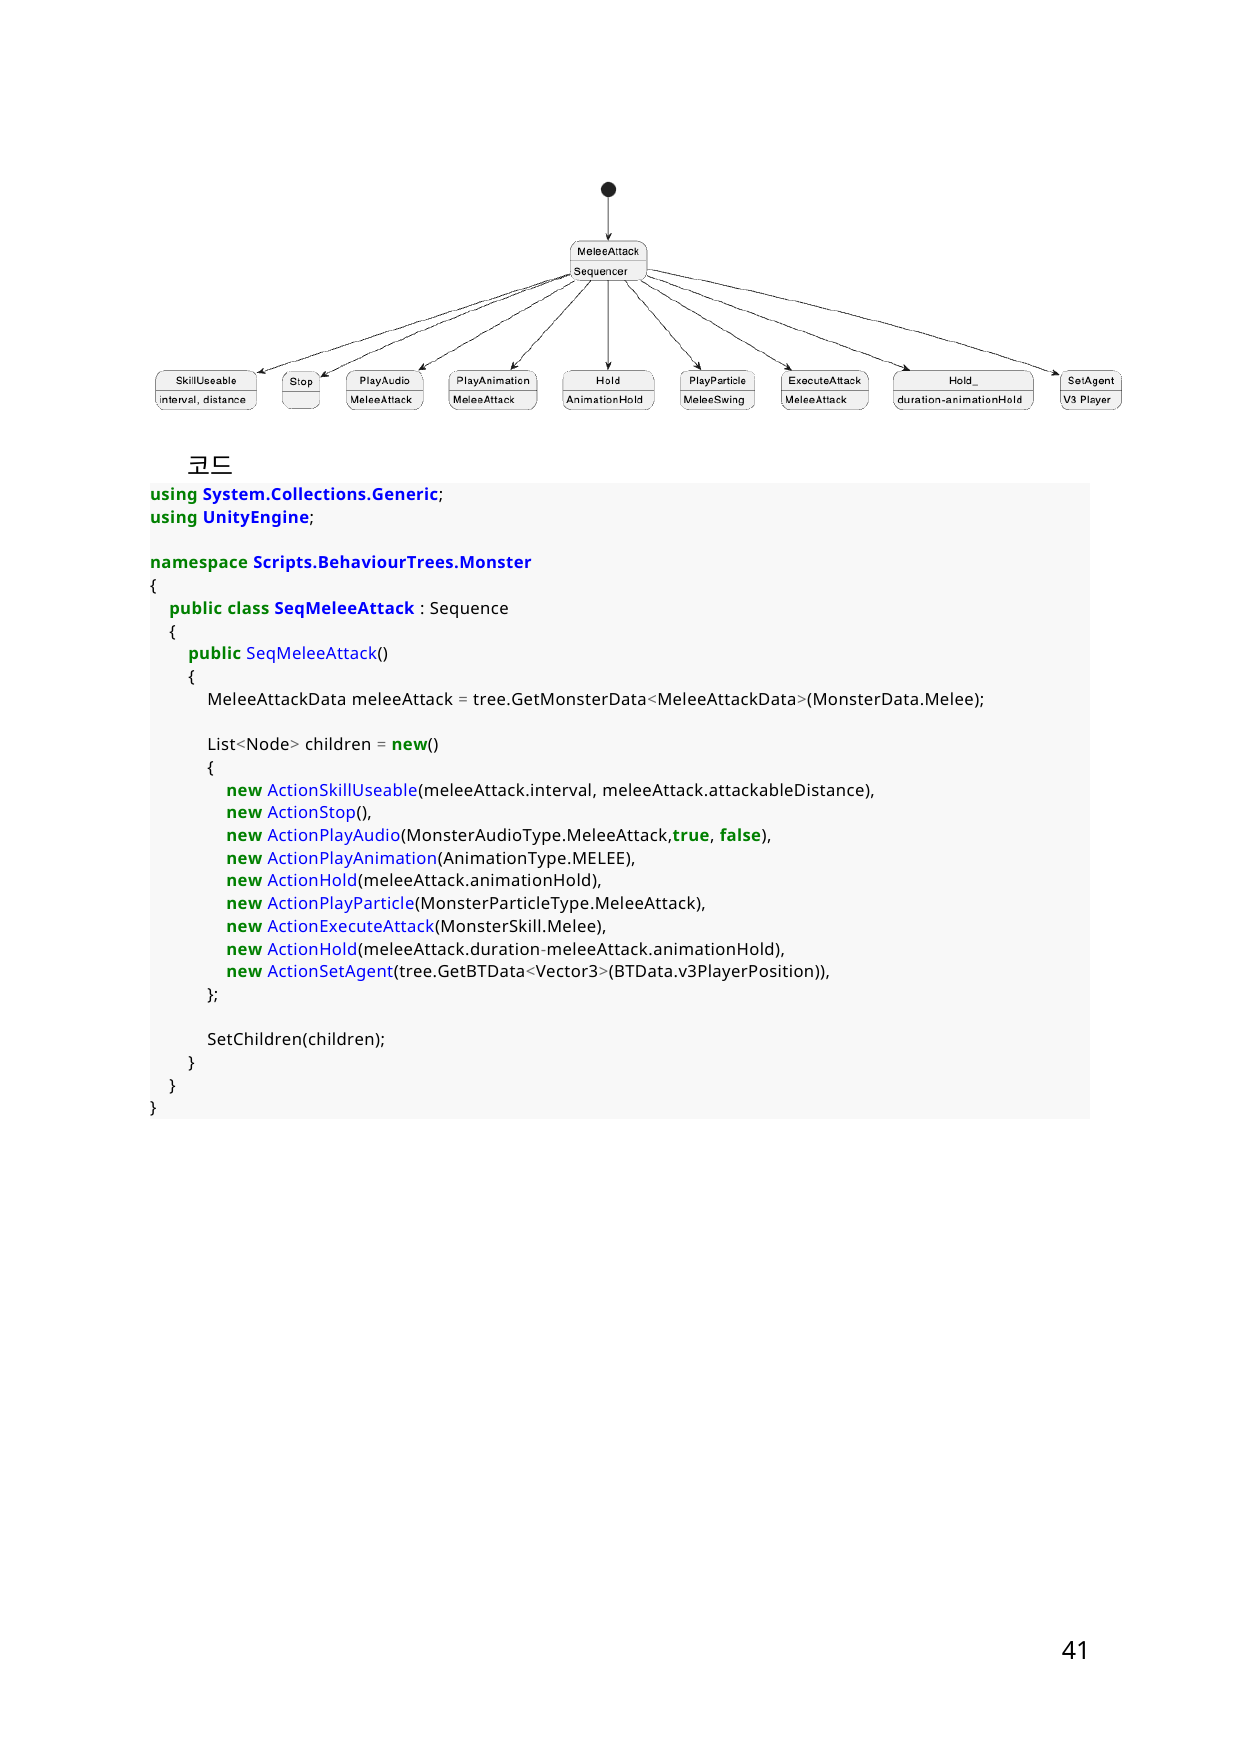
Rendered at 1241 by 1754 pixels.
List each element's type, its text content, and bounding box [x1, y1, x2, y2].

text 코드 [150, 447, 1090, 483]
text }; [150, 983, 1090, 1005]
text { [150, 756, 1090, 778]
picture [150, 177, 1125, 413]
text new ActionSetAgent(tree.GetBTData<Vector3>(BTData.v3PlayerPosition)), [150, 960, 1090, 983]
text using UnityEngine; [150, 506, 1090, 528]
text new ActionPlayAudio(MonsterAudioType.MeleeAttack,true, false), [150, 824, 1090, 846]
text { [150, 665, 1090, 687]
text } [150, 1051, 1090, 1073]
text } [150, 1096, 1090, 1119]
text SetChildren(children); [150, 1028, 1090, 1051]
text MeleeAttackData meleeAttack = tree.GetMonsterData<MeleeAttackData>(MonsterData.Melee); [150, 687, 1090, 710]
text using System.Collections.Generic; [150, 483, 1090, 506]
text new ActionPlayParticle(MonsterParticleType.MeleeAttack), [150, 892, 1090, 914]
text new ActionExecuteAttack(MonsterSkill.Melee), [150, 914, 1090, 937]
text { [150, 619, 1090, 642]
text List<Node> children = new() [150, 733, 1090, 756]
text public SeqMeleeAttack() [150, 642, 1090, 665]
text new ActionPlayAnimation(AnimationType.MELEE), [150, 846, 1090, 869]
text new ActionHold(meleeAttack.duration-meleeAttack.animationHold), [150, 937, 1090, 960]
text { [150, 574, 1090, 597]
text public class SeqMeleeAttack : Sequence [150, 597, 1090, 619]
text new ActionSkillUseable(meleeAttack.interval, meleeAttack.attackableDistance), [150, 778, 1090, 801]
text new ActionStop(), [150, 801, 1090, 824]
text } [150, 1073, 1090, 1096]
text new ActionHold(meleeAttack.animationHold), [150, 869, 1090, 892]
text namespace Scripts.BehaviourTrees.Monster [150, 551, 1090, 574]
